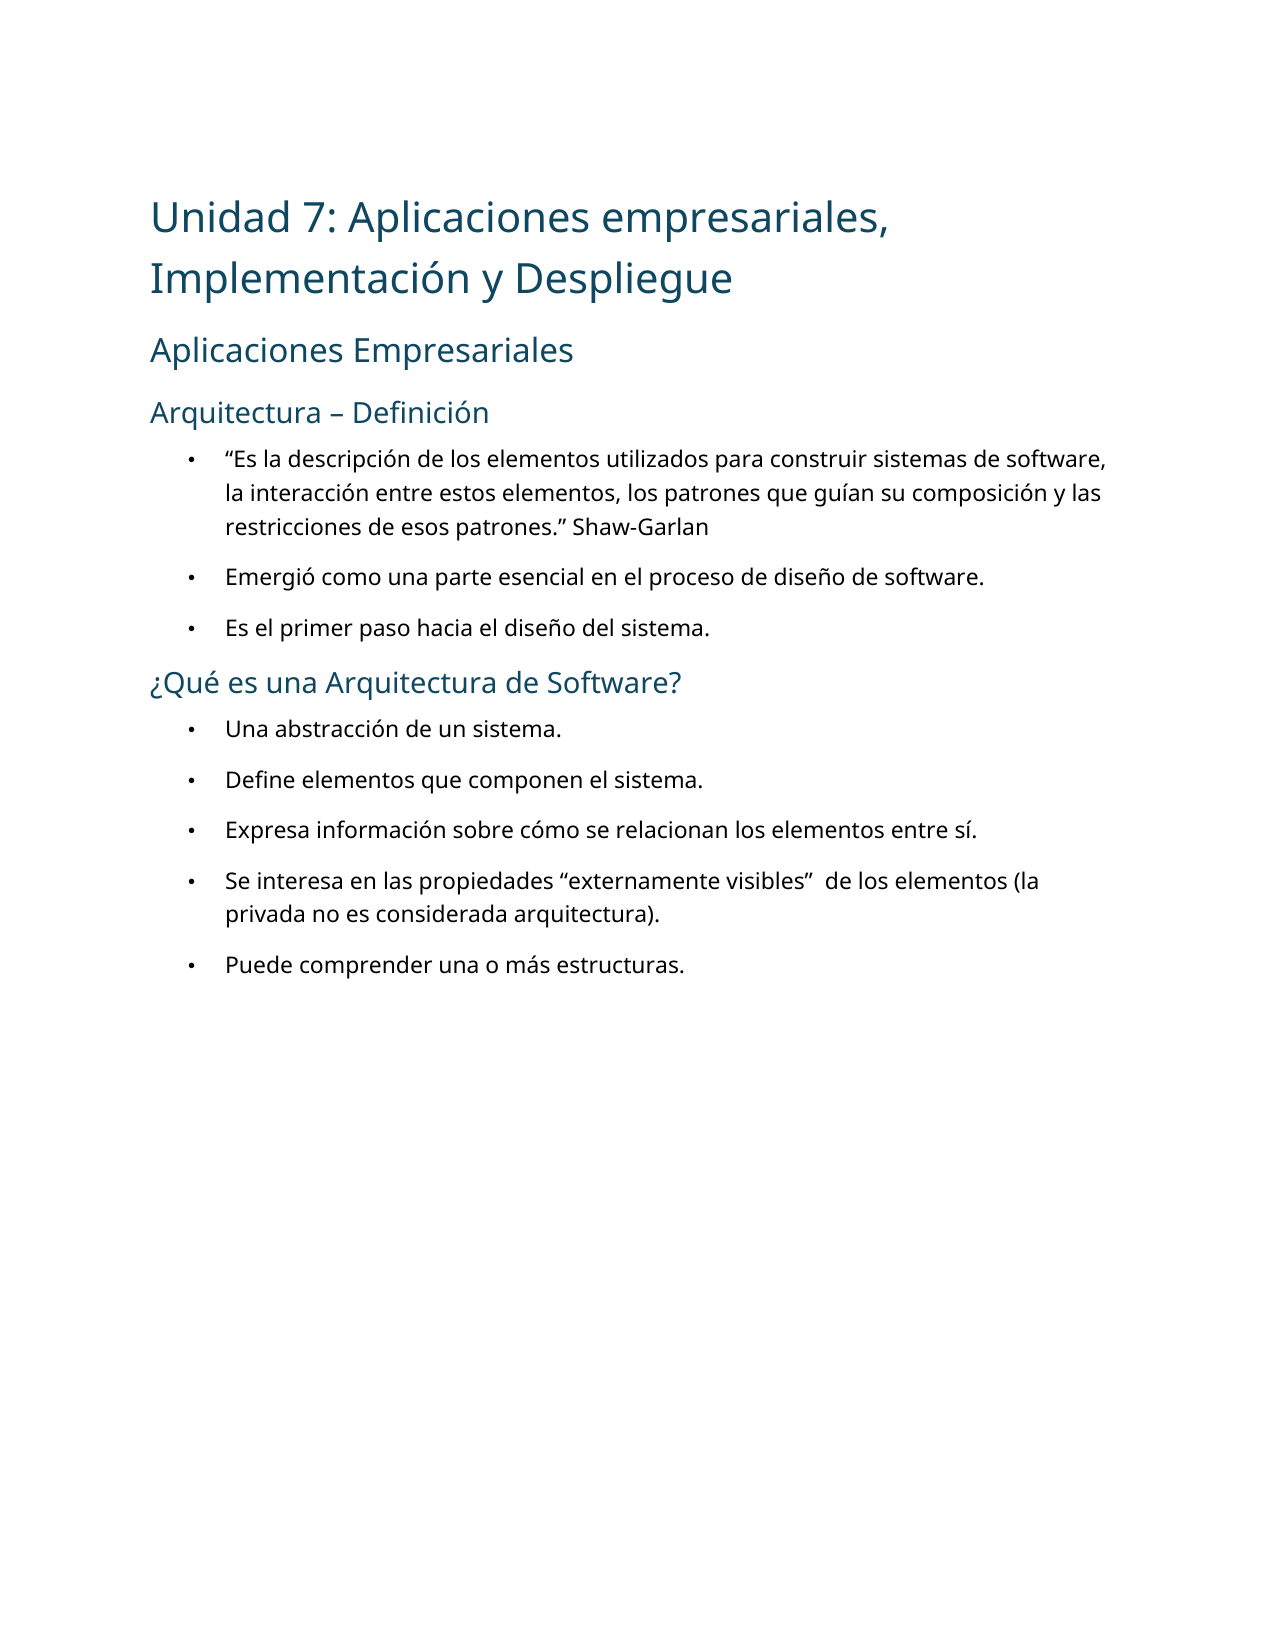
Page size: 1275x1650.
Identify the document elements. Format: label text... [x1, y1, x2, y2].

subtitle Aplicaciones Empresariales [150, 327, 1125, 372]
list Emergió como una parte esencial en el proceso de diseño de software. [187, 561, 1125, 593]
list Expresa información sobre cómo se relacionan los elementos entre sí. [187, 814, 1125, 845]
subtitle Arquitectura – Definición [150, 392, 1125, 432]
subtitle ¿Qué es una Arquitectura de Software? [150, 662, 1125, 702]
list Es el primer paso hacia el diseño del sistema. [187, 612, 1125, 643]
subtitle Unidad 7: Aplicaciones empresariales, Implementación y Despliegue [150, 187, 1125, 306]
list Se interesa en las propiedades “externamente visibles” de los elementos (la privada no es considerada arquitectura). [187, 864, 1125, 929]
list Puede comprender una o más estructuras. [187, 949, 1125, 980]
list Una abstracción de un sistema. [187, 713, 1125, 744]
list “Es la descripción de los elementos utilizados para construir sistemas de software, la interacción entre estos elementos, los patrones que guían su composición y las restricciones de esos patrones.” Shaw-Garlan [187, 443, 1125, 542]
list Define elementos que componen el sistema. [187, 764, 1125, 795]
